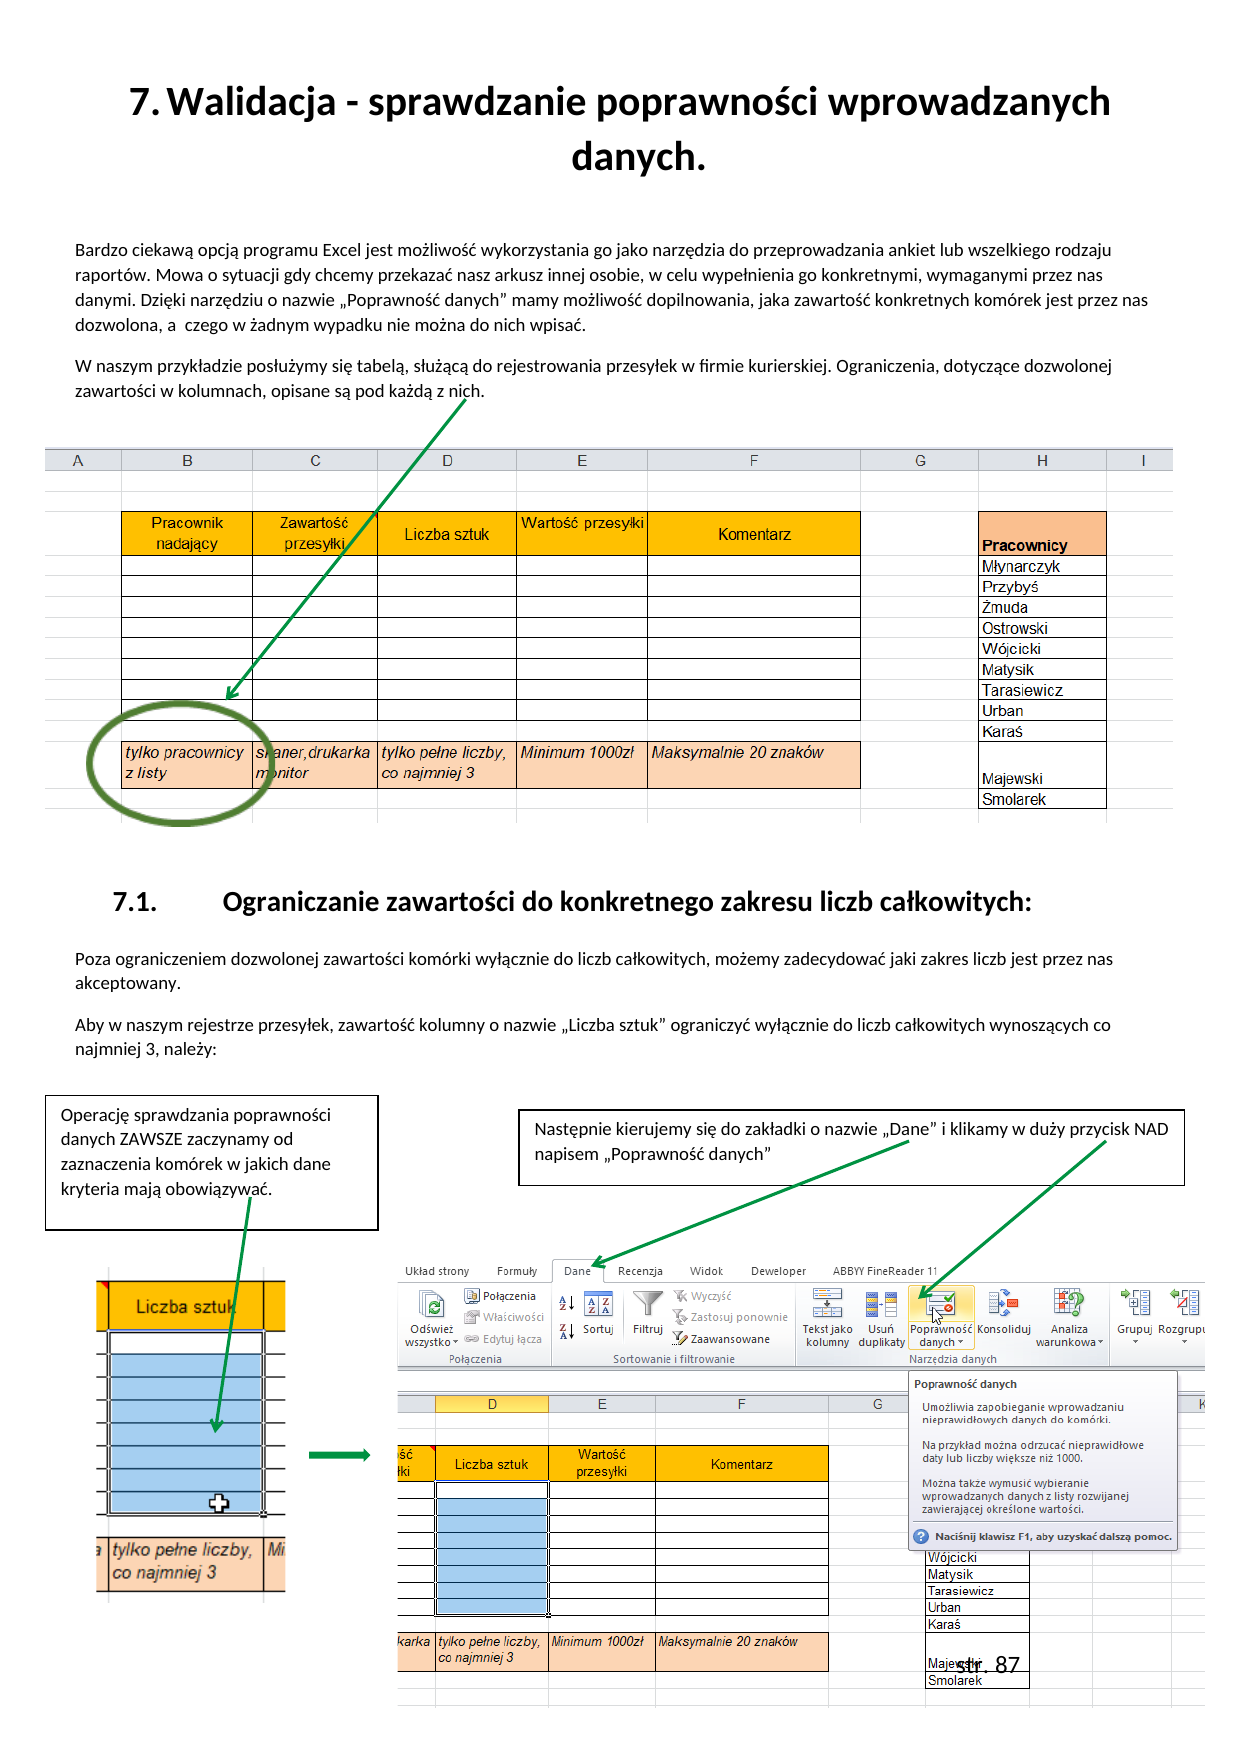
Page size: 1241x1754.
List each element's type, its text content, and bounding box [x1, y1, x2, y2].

subtitle Walidacja - sprawdzanie poprawności wprowadzanych danych. [75, 75, 1165, 181]
text Poza ograniczeniem dozwolonej zawartości komórki wyłącznie do liczb całkowitych, możemy zadecydować jaki zakres liczb jest przez nas akceptowany. [75, 947, 1165, 994]
subtitle Ograniczanie zawartości do konkretnego zakresu liczb całkowitych: [112, 883, 1165, 919]
text Bardzo ciekawą opcją programu Excel jest możliwość wykorzystania go jako narzędzia do przeprowadzania ankiet lub wszelkiego rodzaju raportów. Mowa o sytuacji gdy chcemy przekazać nasz arkusz innej osobie, w celu wypełnienia go konkretnymi, wymaganymi przez nas danymi. Dzięki narzędziu o nazwie „Poprawność danych” mamy możliwość dopilnowania, jaka zawartość konkretnych komórek jest przez nas dozwolona, a czego w żadnym wypadku nie można do nich wpisać. [75, 239, 1165, 336]
picture [96, 1267, 286, 1603]
picture [397, 1252, 1205, 1708]
text Aby w naszym rejestrze przesyłek, zawartość kolumny o nazwie „Liczba sztuk” ograniczyć wyłącznie do liczb całkowitych wynoszących co najmniej 3, należy: [75, 1013, 1165, 1060]
picture [45, 447, 1173, 827]
text W naszym przykładzie posłużymy się tabelą, służącą do rejestrowania przesyłek w firmie kurierskiej. Ograniczenia, dotyczące dozwolonej zawartości w kolumnach, opisane są pod każdą z nich. [75, 354, 1165, 402]
